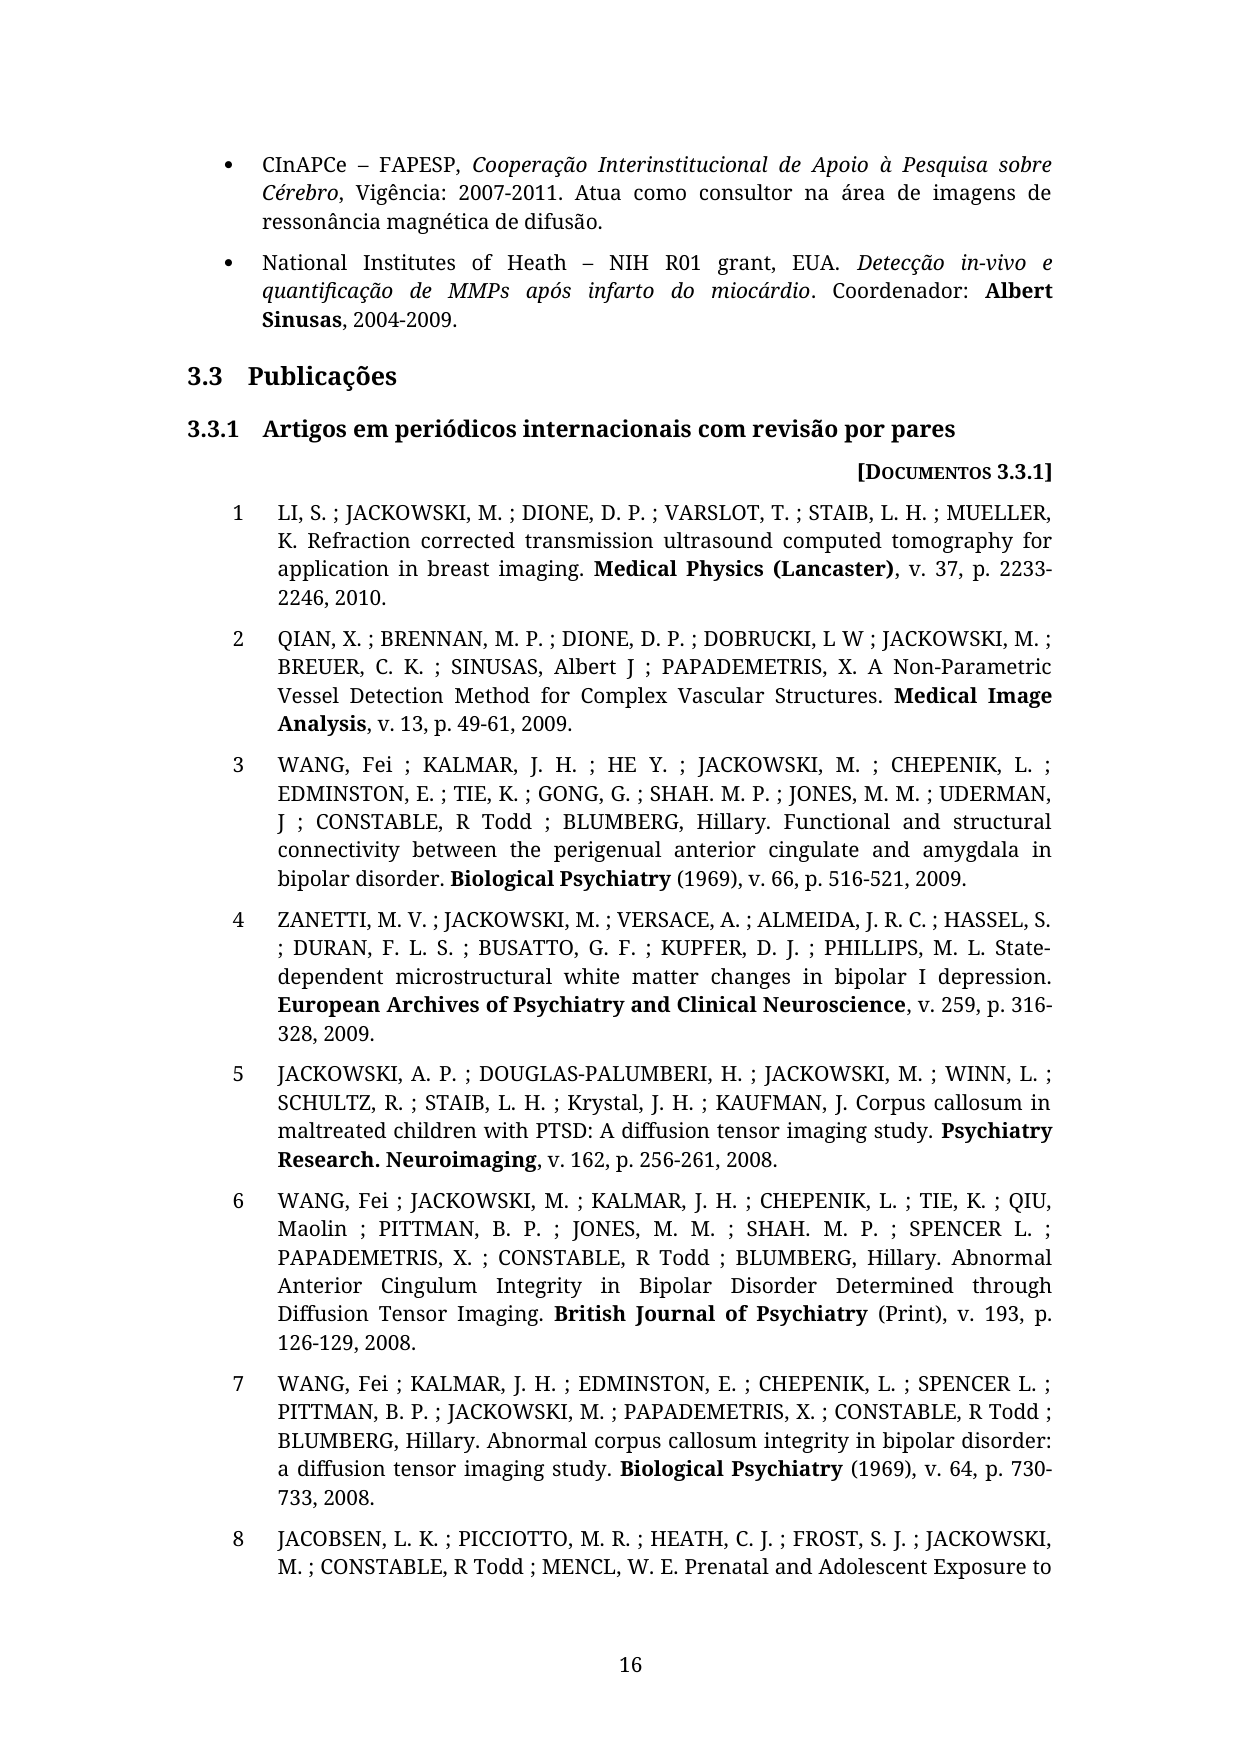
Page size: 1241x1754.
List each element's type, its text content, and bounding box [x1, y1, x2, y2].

list National Institutes of Heath – NIH R01 grant, EUA. Detecção in-vivo e quantificação de MMPs após infarto do miocárdio. Coordenador: Albert Sinusas, 2004-2009. [225, 248, 1053, 333]
subtitle Publicações [187, 358, 1053, 392]
list QIAN, X. ; BRENNAN, M. P. ; DIONE, D. P. ; DOBRUCKI, L W ; JACKOWSKI, M. ; BREUER, C. K. ; SINUSAS, Albert J ; PAPADEMETRIS, X. A Non-Parametric Vessel Detection Method for Complex Vascular Structures. Medical Image Analysis, v. 13, p. 49-61, 2009. [232, 624, 1053, 738]
subtitle Artigos em periódicos internacionais com revisão por pares [187, 413, 1053, 444]
list CInAPCe – FAPESP, Cooperação Interinstitucional de Apoio à Pesquisa sobre Cérebro, Vigência: 2007-2011. Atua como consultor na área de imagens de ressonância magnética de difusão. [225, 150, 1053, 235]
list LI, S. ; JACKOWSKI, M. ; DIONE, D. P. ; VARSLOT, T. ; STAIB, L. H. ; MUELLER, K. Refraction corrected transmission ultrasound computed tomography for application in breast imaging. Medical Physics (Lancaster), v. 37, p. 2233-2246, 2010. [232, 498, 1053, 611]
list ZANETTI, M. V. ; JACKOWSKI, M. ; VERSACE, A. ; ALMEIDA, J. R. C. ; HASSEL, S. ; DURAN, F. L. S. ; BUSATTO, G. F. ; KUPFER, D. J. ; PHILLIPS, M. L. State-dependent microstructural white matter changes in bipolar I depression. European Archives of Psychiatry and Clinical Neuroscience, v. 259, p. 316-328, 2009. [232, 905, 1053, 1047]
list WANG, Fei ; KALMAR, J. H. ; HE Y. ; JACKOWSKI, M. ; CHEPENIK, L. ; EDMINSTON, E. ; TIE, K. ; GONG, G. ; SHAH. M. P. ; JONES, M. M. ; UDERMAN, J ; CONSTABLE, R Todd ; BLUMBERG, Hillary. Functional and structural connectivity between the perigenual anterior cingulate and amygdala in bipolar disorder. Biological Psychiatry (1969), v. 66, p. 516-521, 2009. [232, 750, 1053, 892]
list WANG, Fei ; KALMAR, J. H. ; EDMINSTON, E. ; CHEPENIK, L. ; SPENCER L. ; PITTMAN, B. P. ; JACKOWSKI, M. ; PAPADEMETRIS, X. ; CONSTABLE, R Todd ; BLUMBERG, Hillary. Abnormal corpus callosum integrity in bipolar disorder: a diffusion tensor imaging study. Biological Psychiatry (1969), v. 64, p. 730-733, 2008. [232, 1369, 1053, 1511]
list JACKOWSKI, A. P. ; DOUGLAS-PALUMBERI, H. ; JACKOWSKI, M. ; WINN, L. ; SCHULTZ, R. ; STAIB, L. H. ; Krystal, J. H. ; KAUFMAN, J. Corpus callosum in maltreated children with PTSD: A diffusion tensor imaging study. Psychiatry Research. Neuroimaging, v. 162, p. 256-261, 2008. [232, 1059, 1053, 1173]
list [232, 1524, 1053, 1581]
list WANG, Fei ; JACKOWSKI, M. ; KALMAR, J. H. ; CHEPENIK, L. ; TIE, K. ; QIU, Maolin ; PITTMAN, B. P. ; JONES, M. M. ; SHAH. M. P. ; SPENCER L. ; PAPADEMETRIS, X. ; CONSTABLE, R Todd ; BLUMBERG, Hillary. Abnormal Anterior Cingulum Integrity in Bipolar Disorder Determined through Diffusion Tensor Imaging. British Journal of Psychiatry (Print), v. 193, p. 126-129, 2008. [232, 1186, 1053, 1356]
list [Documentos 3.3.1] [262, 457, 1053, 485]
